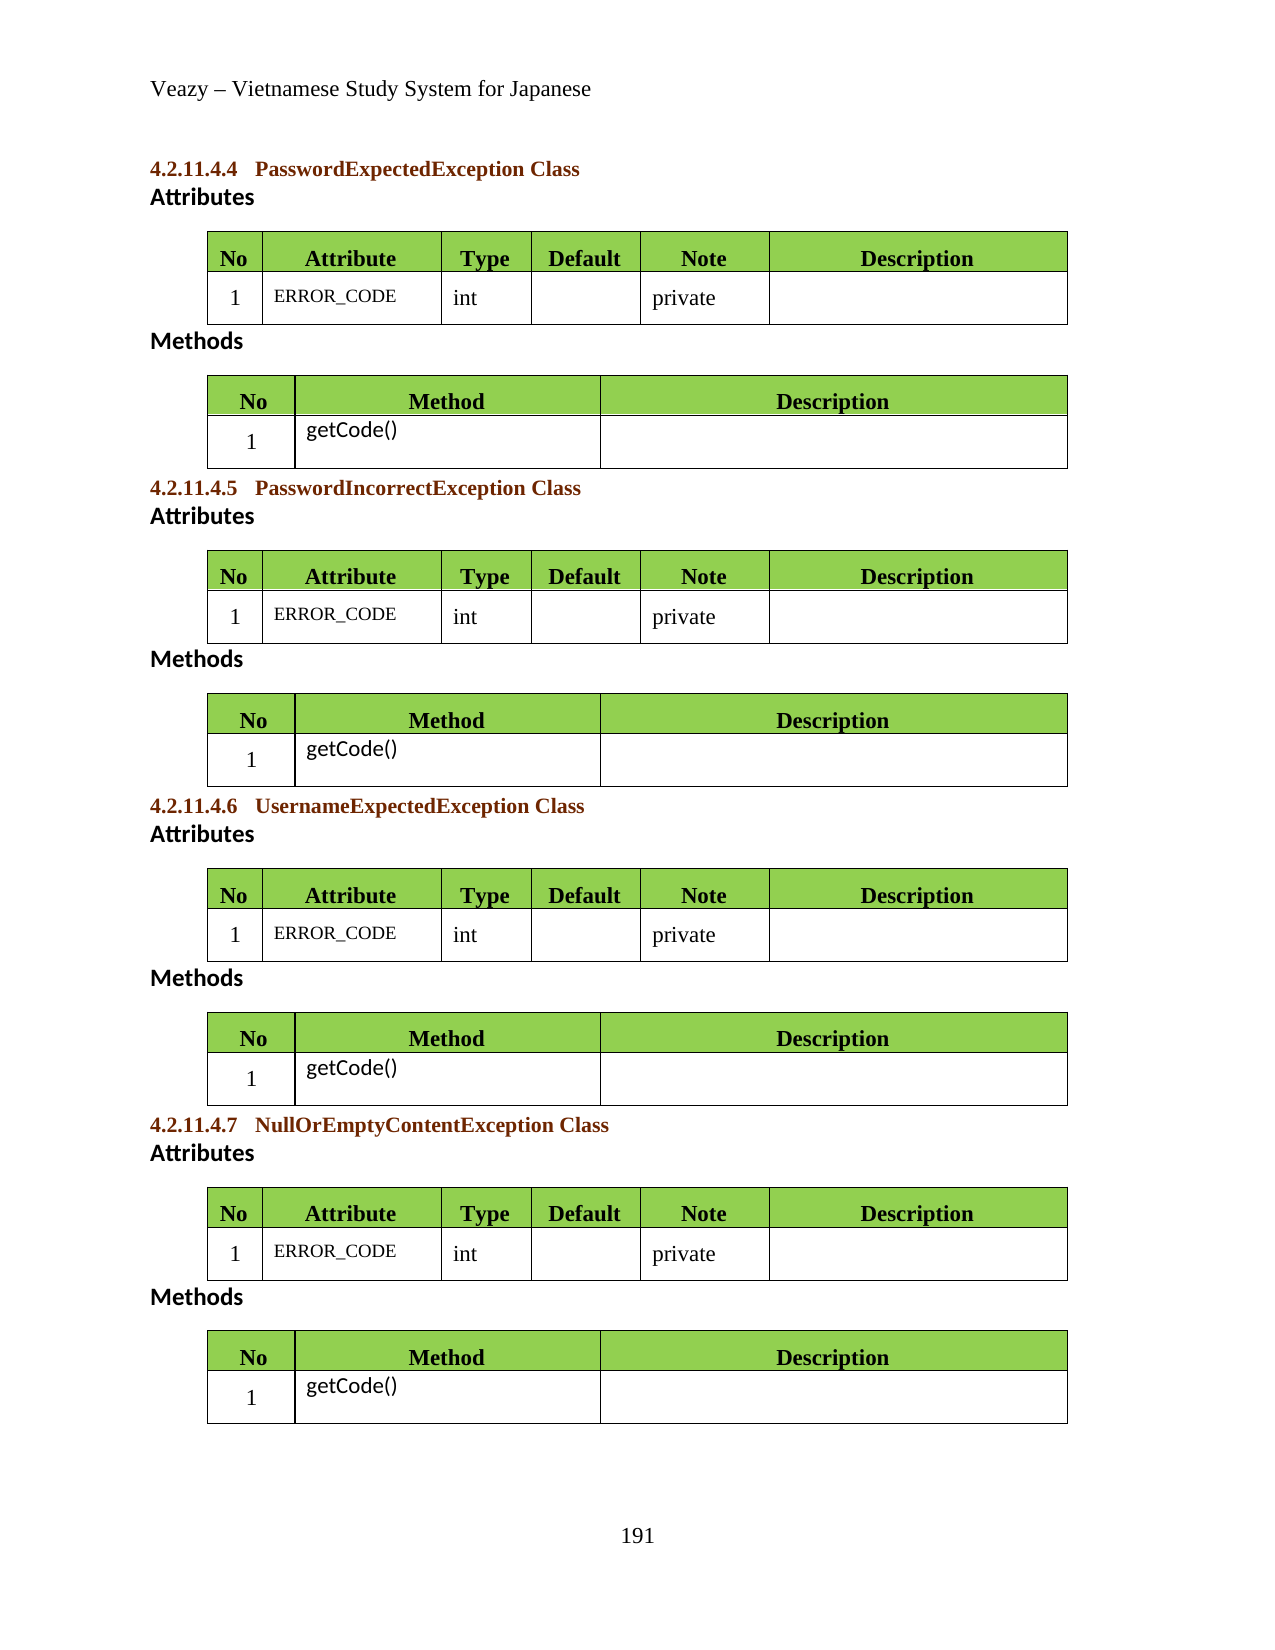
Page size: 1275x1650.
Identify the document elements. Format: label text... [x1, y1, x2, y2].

subtitle NullOrEmptyContentException Class [150, 1112, 1125, 1137]
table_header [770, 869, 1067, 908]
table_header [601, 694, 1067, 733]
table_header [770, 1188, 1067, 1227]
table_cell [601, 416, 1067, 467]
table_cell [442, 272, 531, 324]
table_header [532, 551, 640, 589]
text Attributes [150, 818, 1125, 849]
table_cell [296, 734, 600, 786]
subtitle PasswordExpectedException Class [150, 156, 1125, 181]
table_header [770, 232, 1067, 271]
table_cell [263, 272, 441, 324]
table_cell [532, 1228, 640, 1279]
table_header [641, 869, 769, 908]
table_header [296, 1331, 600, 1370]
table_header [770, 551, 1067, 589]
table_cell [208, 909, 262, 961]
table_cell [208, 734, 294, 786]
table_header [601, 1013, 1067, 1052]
text Methods [150, 325, 1125, 356]
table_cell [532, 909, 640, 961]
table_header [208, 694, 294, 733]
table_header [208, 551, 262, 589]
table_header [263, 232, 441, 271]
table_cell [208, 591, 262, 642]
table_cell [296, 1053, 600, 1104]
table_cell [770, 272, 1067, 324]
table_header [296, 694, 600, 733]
subtitle UsernameExpectedException Class [150, 793, 1125, 818]
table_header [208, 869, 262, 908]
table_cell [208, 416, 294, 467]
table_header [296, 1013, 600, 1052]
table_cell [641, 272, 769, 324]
subtitle PasswordIncorrectException Class [150, 475, 1125, 500]
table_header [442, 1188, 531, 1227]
text Attributes [150, 181, 1125, 212]
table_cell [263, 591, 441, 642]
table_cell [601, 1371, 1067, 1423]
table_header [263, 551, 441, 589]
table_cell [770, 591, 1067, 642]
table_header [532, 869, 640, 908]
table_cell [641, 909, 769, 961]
text Attributes [150, 500, 1125, 531]
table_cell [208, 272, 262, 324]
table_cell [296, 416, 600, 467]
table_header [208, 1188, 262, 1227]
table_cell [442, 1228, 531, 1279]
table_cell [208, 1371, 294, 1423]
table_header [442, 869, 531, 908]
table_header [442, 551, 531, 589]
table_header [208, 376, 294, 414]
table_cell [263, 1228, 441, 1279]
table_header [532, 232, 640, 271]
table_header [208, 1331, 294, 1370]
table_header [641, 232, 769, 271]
text Attributes [150, 1137, 1125, 1168]
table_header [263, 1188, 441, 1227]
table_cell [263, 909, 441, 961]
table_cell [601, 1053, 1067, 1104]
text Methods [150, 1281, 1125, 1311]
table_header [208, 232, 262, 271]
text Methods [150, 962, 1125, 993]
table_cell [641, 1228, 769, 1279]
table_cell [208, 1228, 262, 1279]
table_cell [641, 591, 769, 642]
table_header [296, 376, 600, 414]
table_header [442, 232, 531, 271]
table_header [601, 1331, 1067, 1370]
text Methods [150, 643, 1125, 674]
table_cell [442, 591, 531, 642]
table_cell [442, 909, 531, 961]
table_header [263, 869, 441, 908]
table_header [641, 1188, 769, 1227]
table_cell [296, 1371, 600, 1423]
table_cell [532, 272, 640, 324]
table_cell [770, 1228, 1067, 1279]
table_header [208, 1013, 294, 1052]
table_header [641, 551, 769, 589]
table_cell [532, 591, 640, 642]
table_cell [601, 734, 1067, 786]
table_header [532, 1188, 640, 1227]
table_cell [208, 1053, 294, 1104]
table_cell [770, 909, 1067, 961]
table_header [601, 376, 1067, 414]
